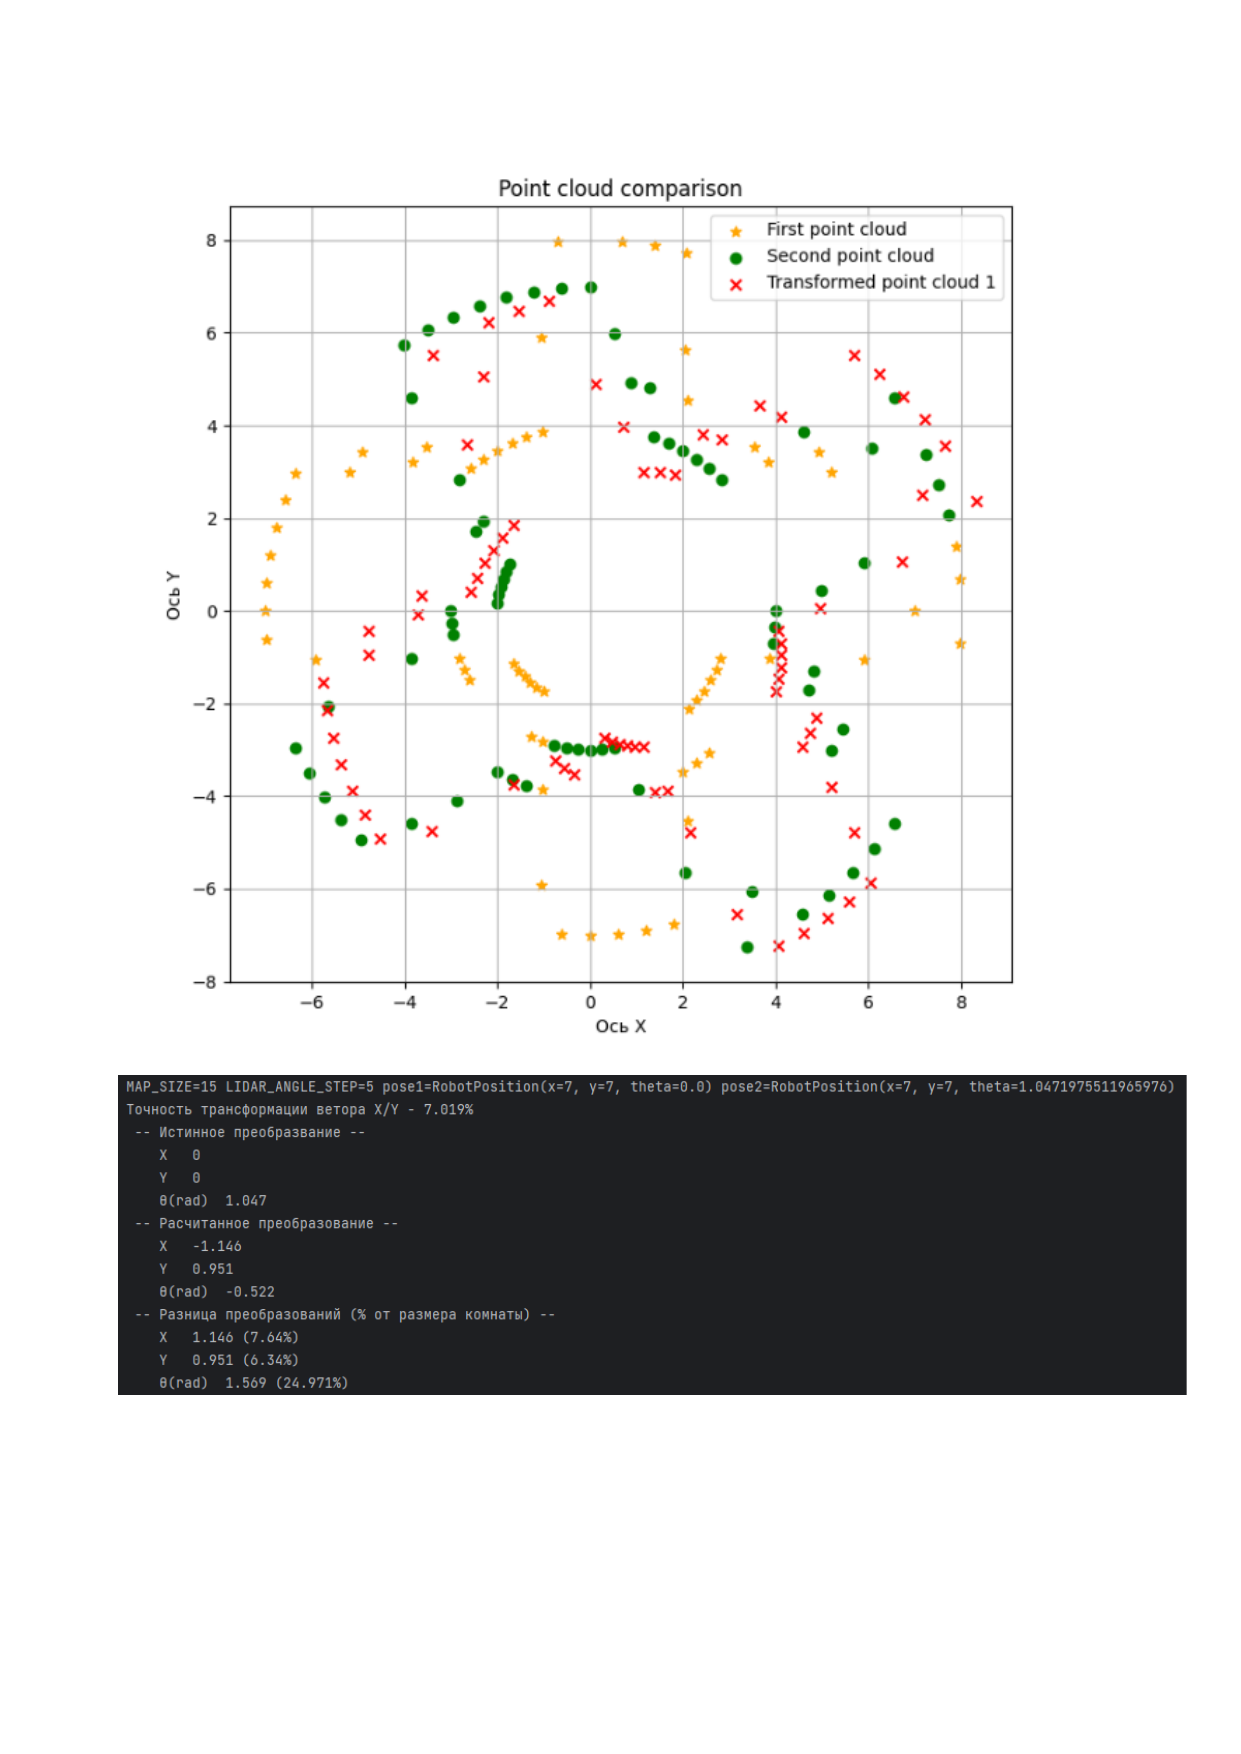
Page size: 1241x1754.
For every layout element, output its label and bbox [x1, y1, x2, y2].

picture [118, 1075, 1187, 1395]
picture [118, 118, 1093, 1073]
